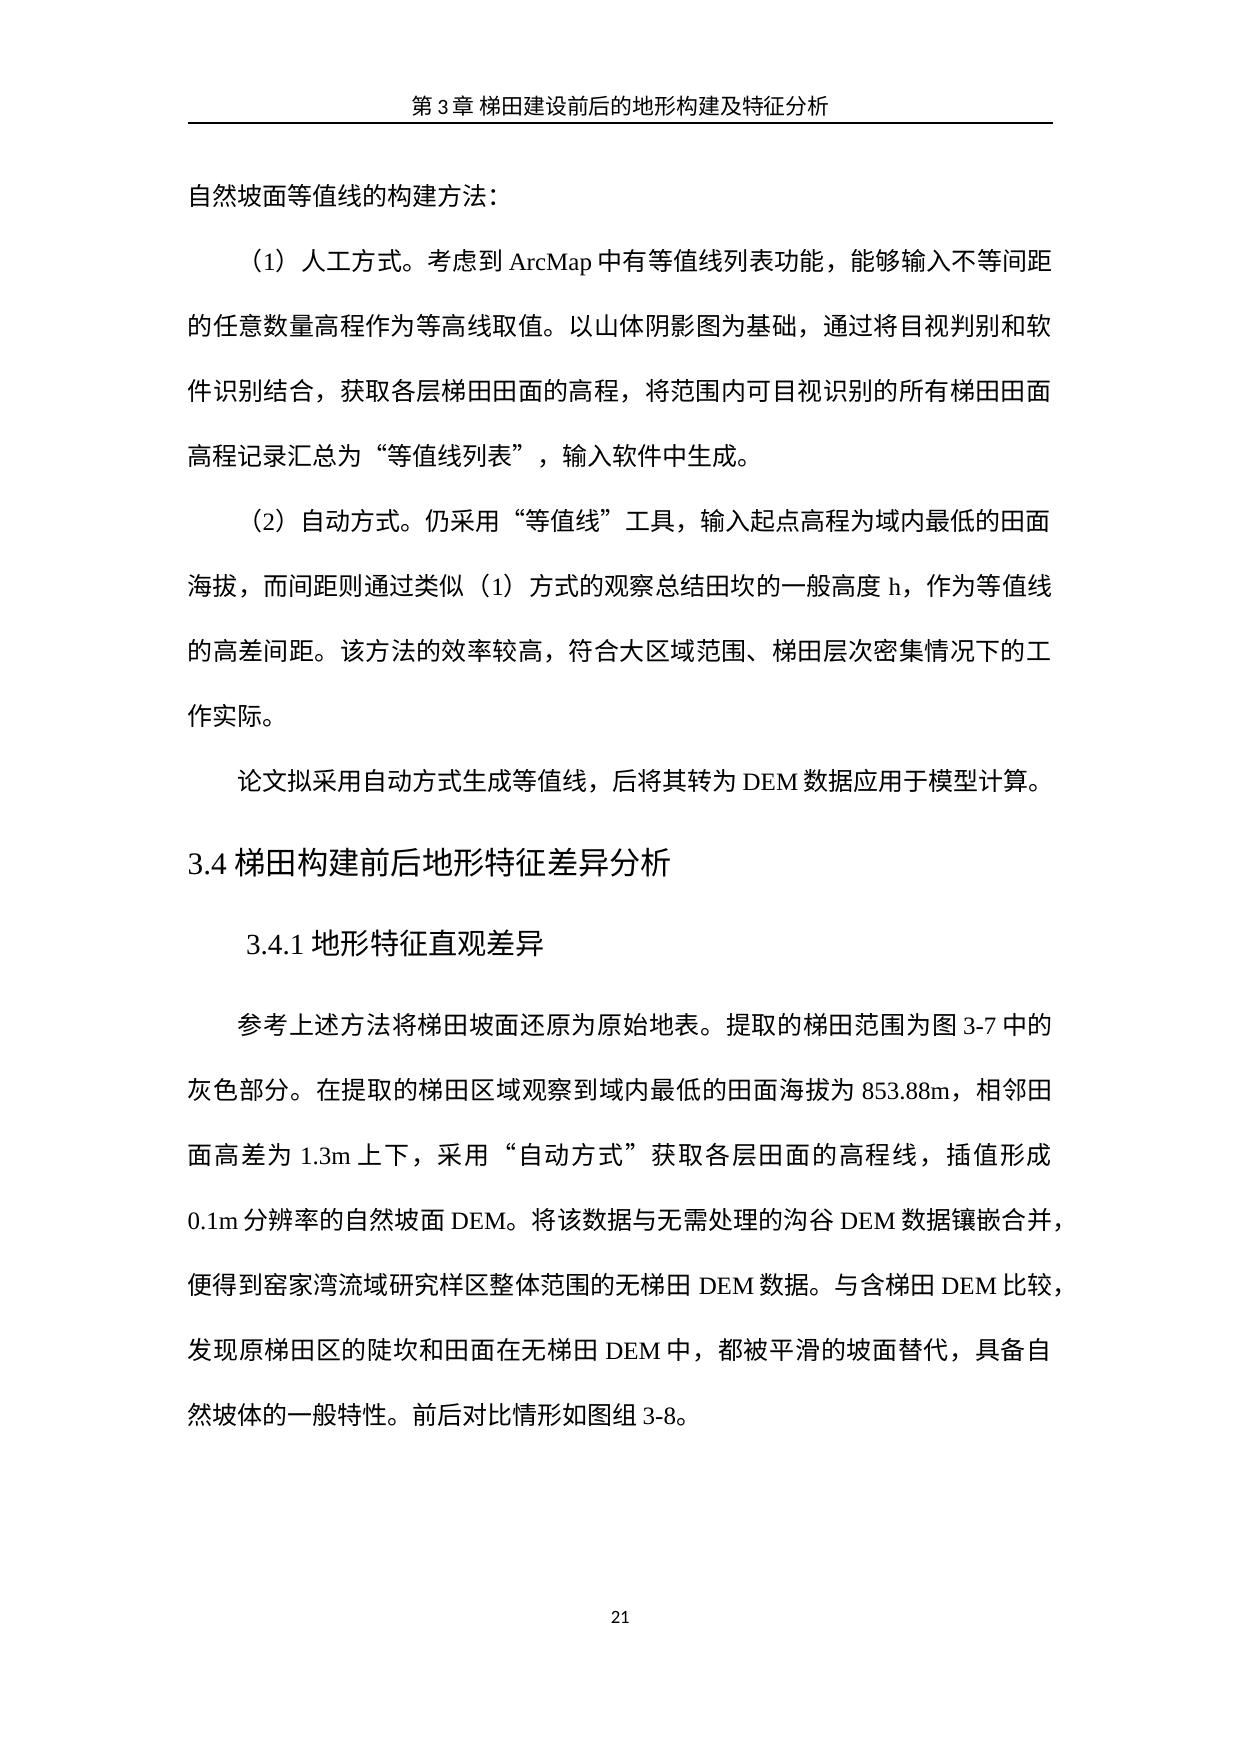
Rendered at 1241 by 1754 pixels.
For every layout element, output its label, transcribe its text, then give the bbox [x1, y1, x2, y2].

text 参考上述方法将梯田坡面还原为原始地表。提取的梯田范围为图3-7中的灰色部分。在提取的梯田区域观察到域内最低的田面海拔为853.88m，相邻田面高差为1.3m上下，采用“自动方式”获取各层田面的高程线，插值形成0.1m分辨率的自然坡面DEM。将该数据与无需处理的沟谷DEM数据镶嵌合并，便得到窑家湾流域研究样区整体范围的无梯田DEM数据。与含梯田DEM比较，发现原梯田区的陡坎和田面在无梯田DEM中，都被平滑的坡面替代，具备自然坡体的一般特性。前后对比情形如图组3-8。 [187, 991, 1053, 1446]
text 3.4 梯田构建前后地形特征差异分析 [187, 828, 1053, 893]
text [187, 162, 1053, 227]
text （2）自动方式。仍采用“等值线”工具，输入起点高程为域内最低的田面海拔，而间距则通过类似（1）方式的观察总结田坎的一般高度h，作为等值线的高差间距。该方法的效率较高，符合大区域范围、梯田层次密集情况下的工作实际。 [187, 487, 1053, 747]
text （1）人工方式。考虑到ArcMap中有等值线列表功能，能够输入不等间距的任意数量高程作为等高线取值。以山体阴影图为基础，通过将目视判别和软件识别结合，获取各层梯田田面的高程，将范围内可目视识别的所有梯田田面高程记录汇总为“等值线列表”，输入软件中生成。 [187, 227, 1053, 487]
text 3.4.1 地形特征直观差异 [187, 909, 1053, 974]
text 论文拟采用自动方式生成等值线，后将其转为DEM数据应用于模型计算。 [187, 747, 1053, 812]
